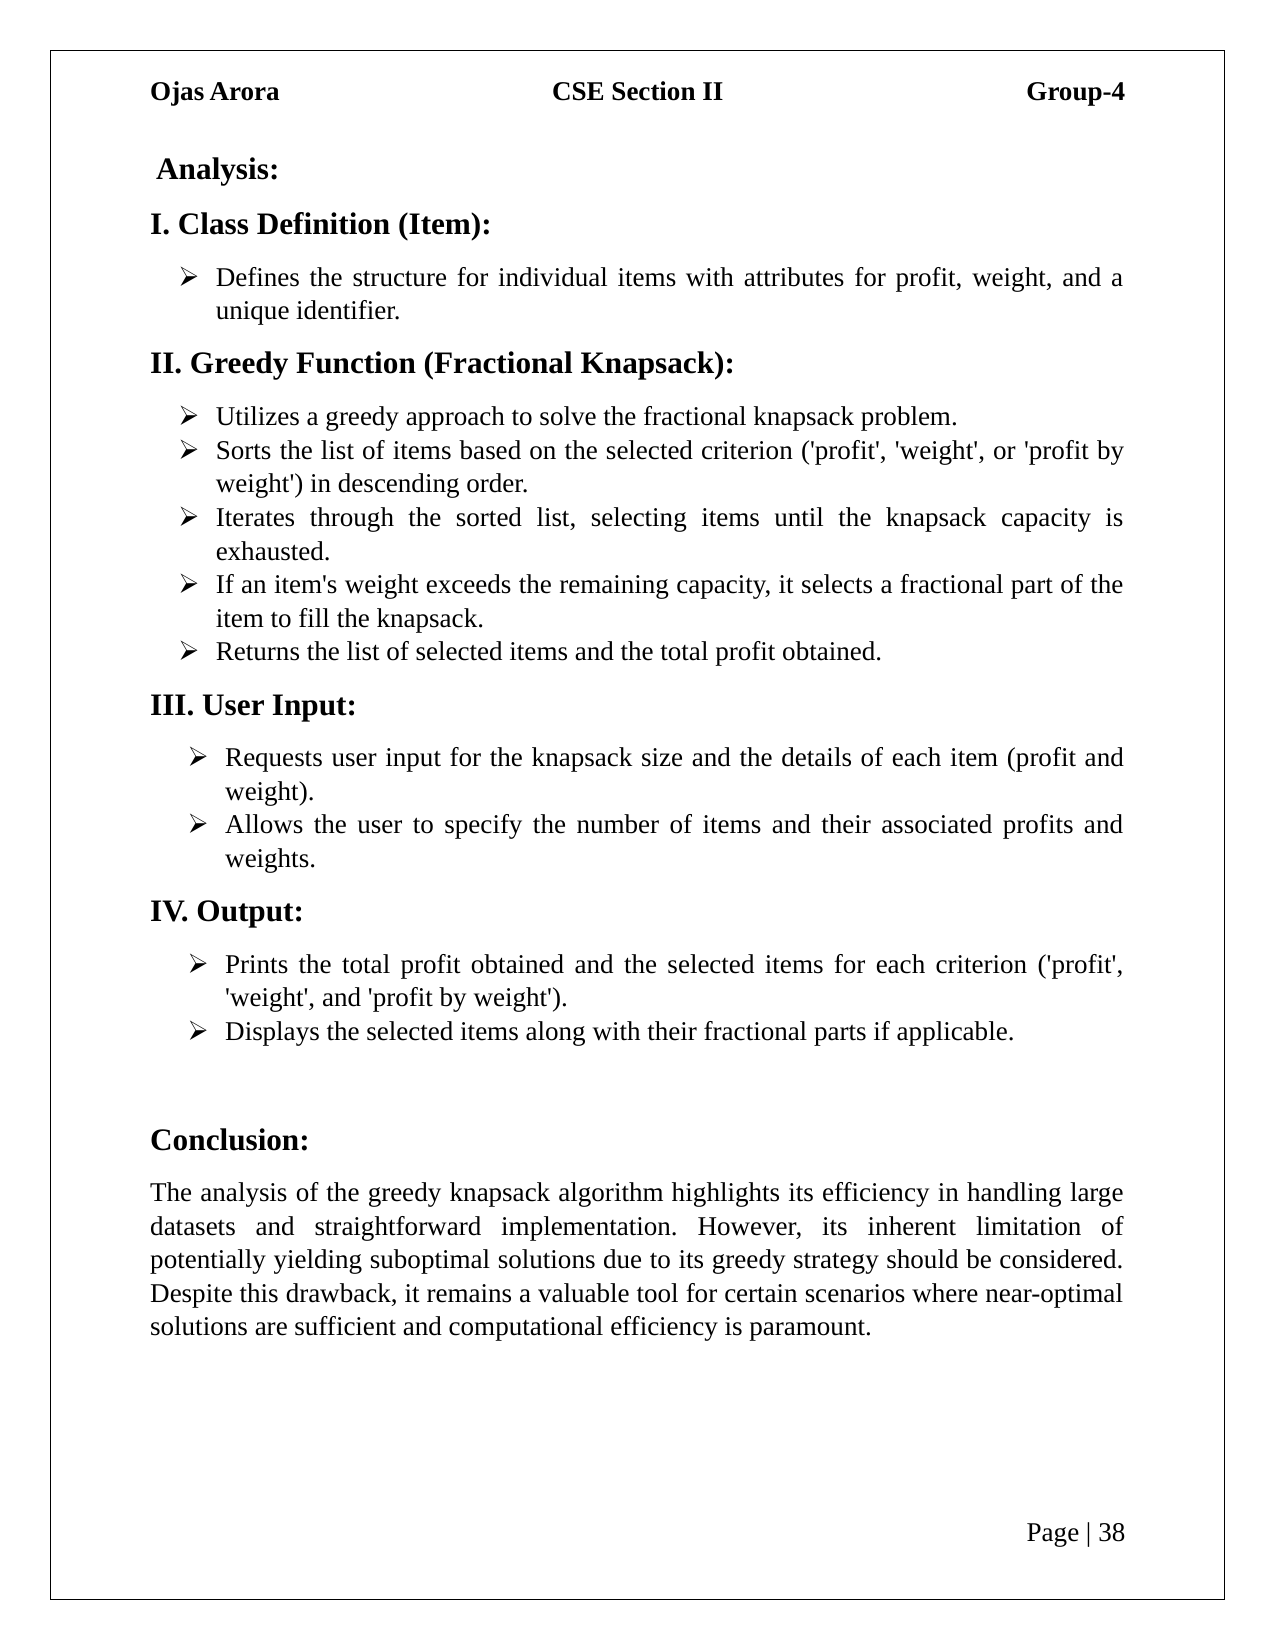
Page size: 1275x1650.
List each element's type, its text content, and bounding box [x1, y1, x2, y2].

text I. Class Definition (Item): [150, 205, 1125, 241]
list Requests user input for the knapsack size and the details of each item (profit and weight). [187, 741, 1125, 806]
list If an item's weight exceeds the remaining capacity, it selects a fractional part of the item to fill the knapsack. [178, 568, 1125, 633]
list Sorts the list of items based on the selected criterion ('profit', 'weight', or 'profit by weight') in descending order. [178, 434, 1125, 499]
list Prints the total profit obtained and the selected items for each criterion ('profit', 'weight', and 'profit by weight'). [187, 948, 1125, 1012]
list Displays the selected items along with their fractional parts if applicable. [187, 1015, 1125, 1046]
text II. Greedy Function (Fractional Knapsack): [150, 345, 1125, 381]
list Allows the user to specify the number of items and their associated profits and weights. [187, 808, 1125, 873]
list Utilizes a greedy approach to solve the fractional knapsack problem. [178, 400, 1125, 431]
text III. User Input: [150, 686, 1125, 722]
text IV. Output: [150, 892, 1125, 928]
text Conclusion: [150, 1121, 1125, 1157]
list Returns the list of selected items and the total profit obtained. [178, 635, 1125, 667]
text Analysis: [150, 150, 1125, 186]
text The analysis of the greedy knapsack algorithm highlights its efficiency in handling large datasets and straightforward implementation. However, its inherent limitation of potentially yielding suboptimal solutions due to its greedy strategy should be considered. Despite this drawback, it remains a valuable tool for certain scenarios where near-optimal solutions are sufficient and computational efficiency is paramount. [150, 1176, 1125, 1341]
list Iterates through the sorted list, selecting items until the knapsack capacity is exhausted. [178, 501, 1125, 566]
list Defines the structure for individual items with attributes for profit, weight, and a unique identifier. [178, 261, 1125, 326]
